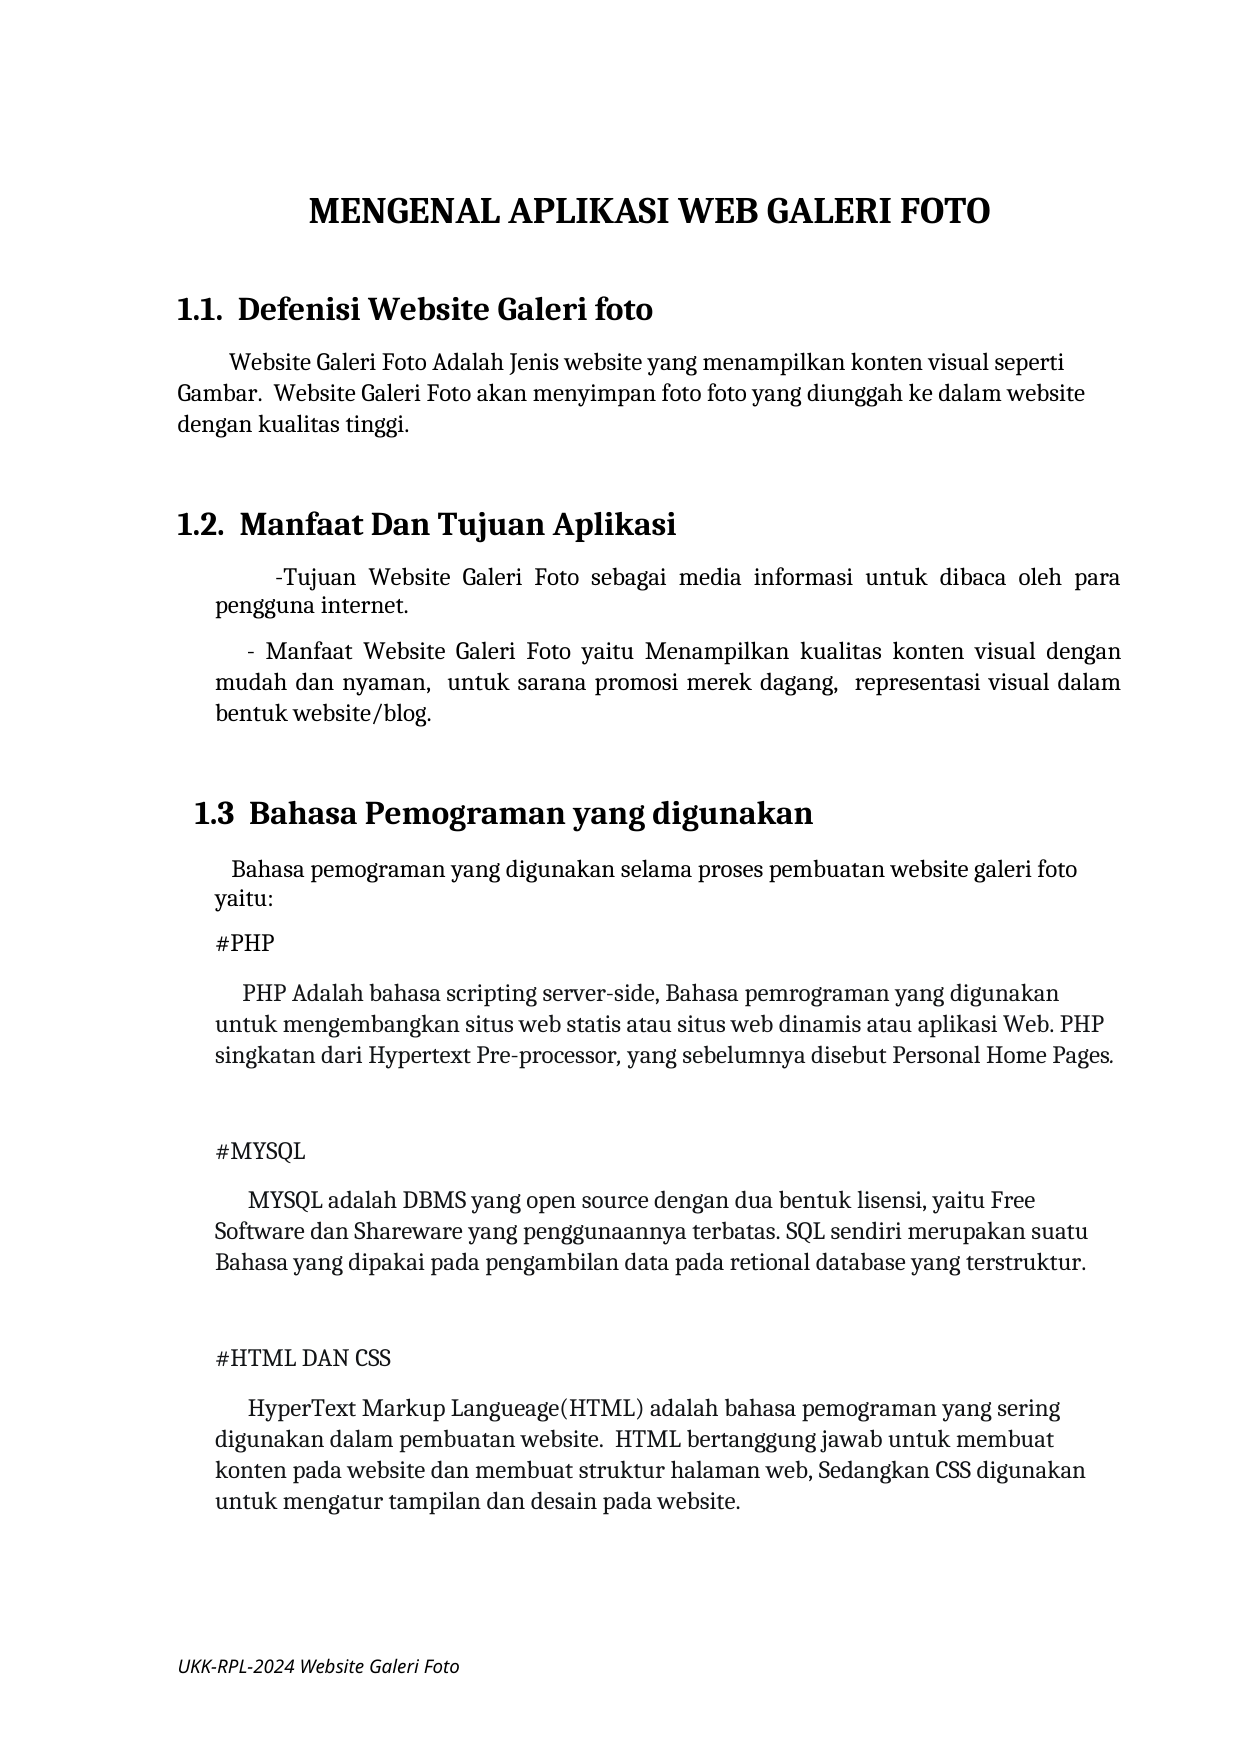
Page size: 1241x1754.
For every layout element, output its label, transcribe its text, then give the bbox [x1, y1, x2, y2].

text -Tujuan Website Galeri Foto sebagai media informasi untuk dibaca oleh para pengguna internet. [215, 562, 1122, 620]
text #PHP [215, 929, 1122, 958]
text #MYSQL [215, 1137, 1122, 1165]
text HyperText Markup Langueage(HTML) adalah bahasa pemograman yang sering digunakan dalam pembuatan website. HTML bertanggung jawab untuk membuat konten pada website dan membuat struktur halaman web, Sedangkan CSS digunakan untuk mengatur tampilan dan desain pada website. [215, 1393, 1122, 1515]
subtitle 1.3 Bahasa Pemograman yang digunakan [177, 794, 1122, 832]
text PHP Adalah bahasa scripting server-side, Bahasa pemrograman yang digunakan untuk mengembangkan situs web statis atau situs web dinamis atau aplikasi Web. PHP singkatan dari Hypertext Pre-processor, yang sebelumnya disebut Personal Home Pages. [215, 979, 1122, 1070]
text #HTML DAN CSS [215, 1344, 1122, 1372]
subtitle 1.2. Manfaat Dan Tujuan Aplikasi [177, 505, 1122, 543]
subtitle MENGENAL APLIKASI WEB GALERI FOTO [177, 189, 1122, 232]
subtitle 1.1. Defenisi Website Galeri foto [177, 290, 1122, 328]
text Website Galeri Foto Adalah Jenis website yang menampilkan konten visual seperti Gambar. Website Galeri Foto akan menyimpan foto foto yang diunggah ke dalam website dengan kualitas tinggi. [177, 347, 1122, 438]
text - Manfaat Website Galeri Foto yaitu Menampilkan kualitas konten visual dengan mudah dan nyaman, untuk sarana promosi merek dagang, representasi visual dalam bentuk website/blog. [215, 637, 1122, 727]
text Bahasa pemograman yang digunakan selama proses pembuatan website galeri foto yaitu: [215, 855, 1122, 913]
text MYSQL adalah DBMS yang open source dengan dua bentuk lisensi, yaitu Free Software dan Shareware yang penggunaannya terbatas. SQL sendiri merupakan suatu Bahasa yang dipakai pada pengambilan data pada retional database yang terstruktur. [215, 1186, 1122, 1277]
